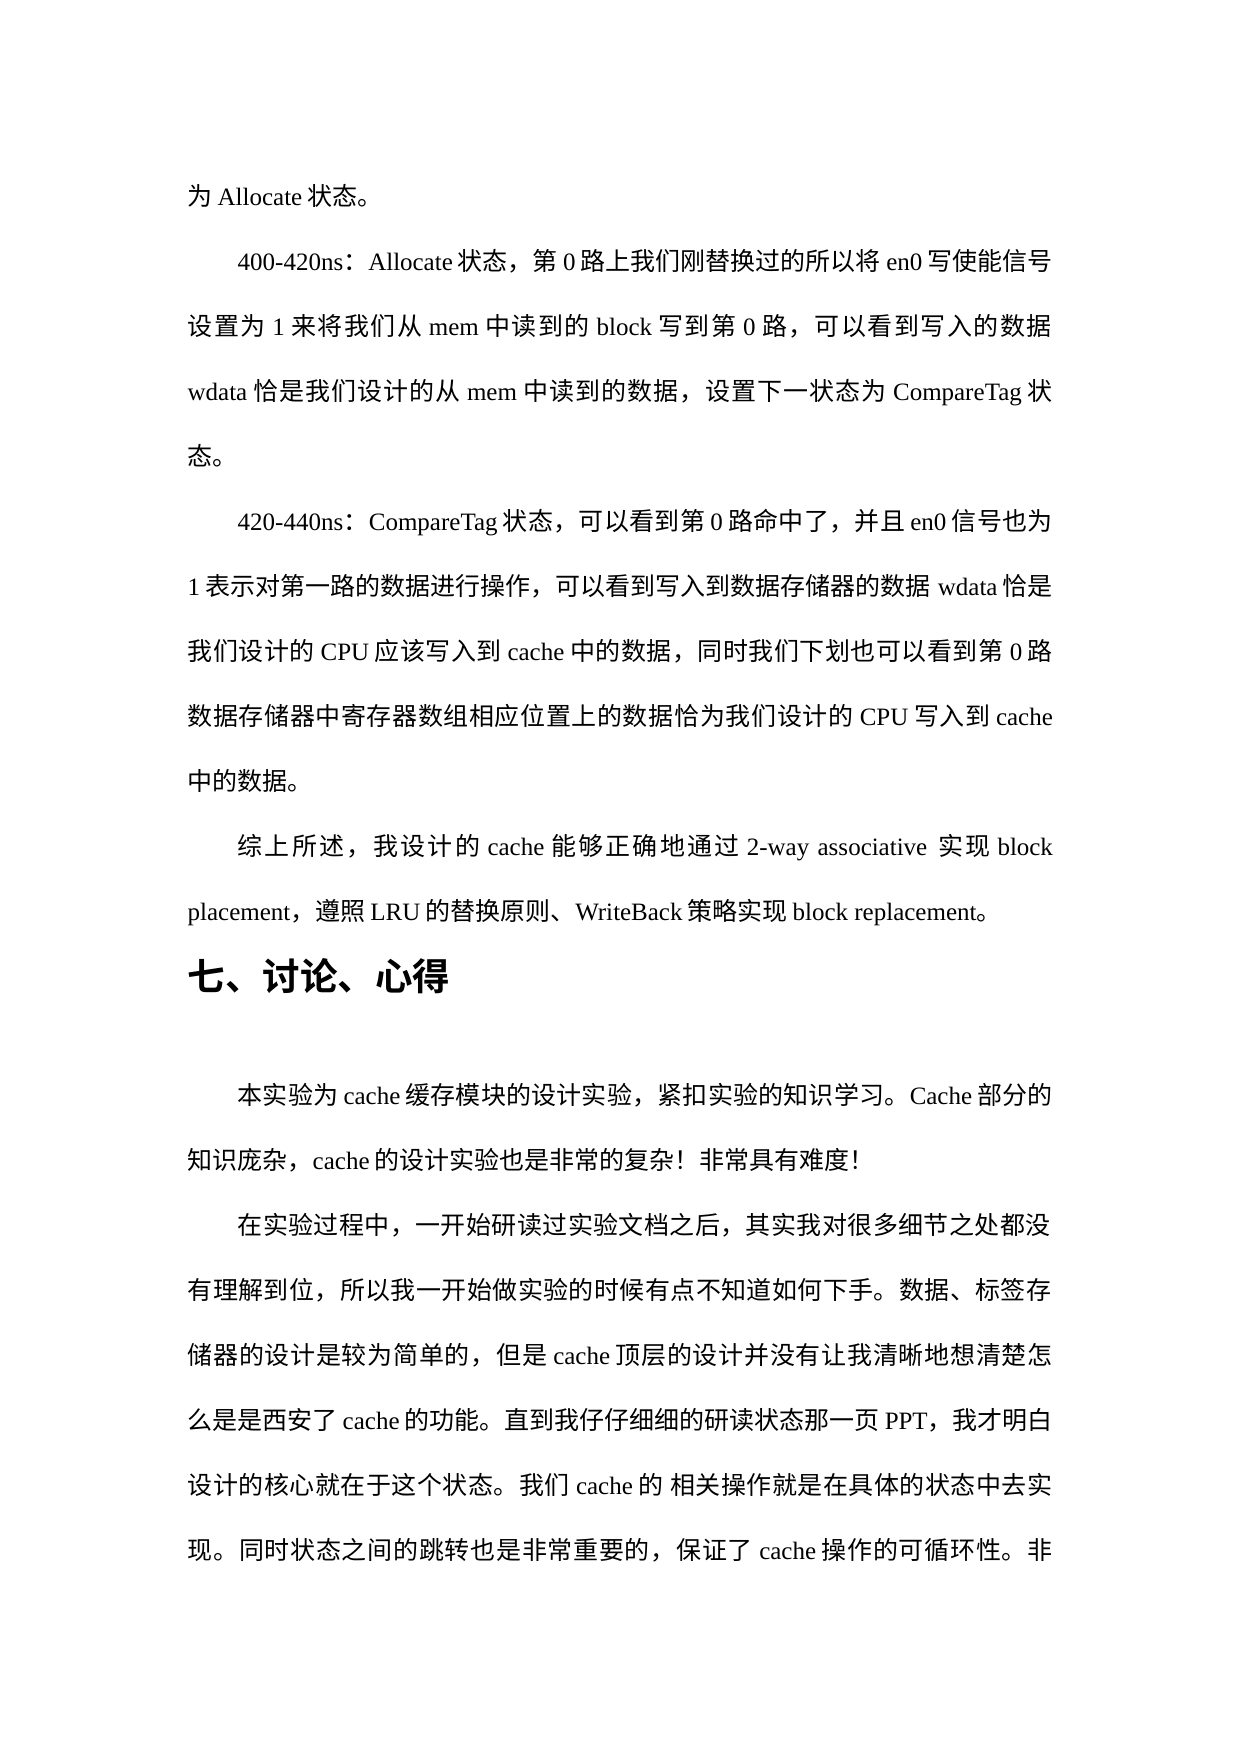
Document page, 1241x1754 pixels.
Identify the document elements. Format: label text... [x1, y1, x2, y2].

list 综上所述，我设计的cache能够正确地通过2-way associative 实现block placement，遵照LRU的替换原则、WriteBack策略实现block replacement。 [187, 812, 1053, 942]
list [187, 1191, 1053, 1581]
list 本实验为cache缓存模块的设计实验，紧扣实验的知识学习。Cache部分的知识庞杂，cache的设计实验也是非常的复杂！非常具有难度！ [187, 1061, 1053, 1191]
list 400-420ns：Allocate状态，第0路上我们刚替换过的所以将en0写使能信号设置为1来将我们从mem中读到的block写到第0路，可以看到写入的数据wdata恰是我们设计的从mem中读到的数据，设置下一状态为CompareTag状态。 [187, 227, 1053, 487]
list 420-440ns：CompareTag状态，可以看到第0路命中了，并且en0信号也为1表示对第一路的数据进行操作，可以看到写入到数据存储器的数据wdata恰是我们设计的CPU应该写入到cache中的数据，同时我们下划也可以看到第0路数据存储器中寄存器数组相应位置上的数据恰为我们设计的CPU写入到cache中的数据。 [187, 487, 1053, 812]
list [187, 162, 1053, 227]
list 七、讨论、心得 [187, 942, 1053, 1007]
